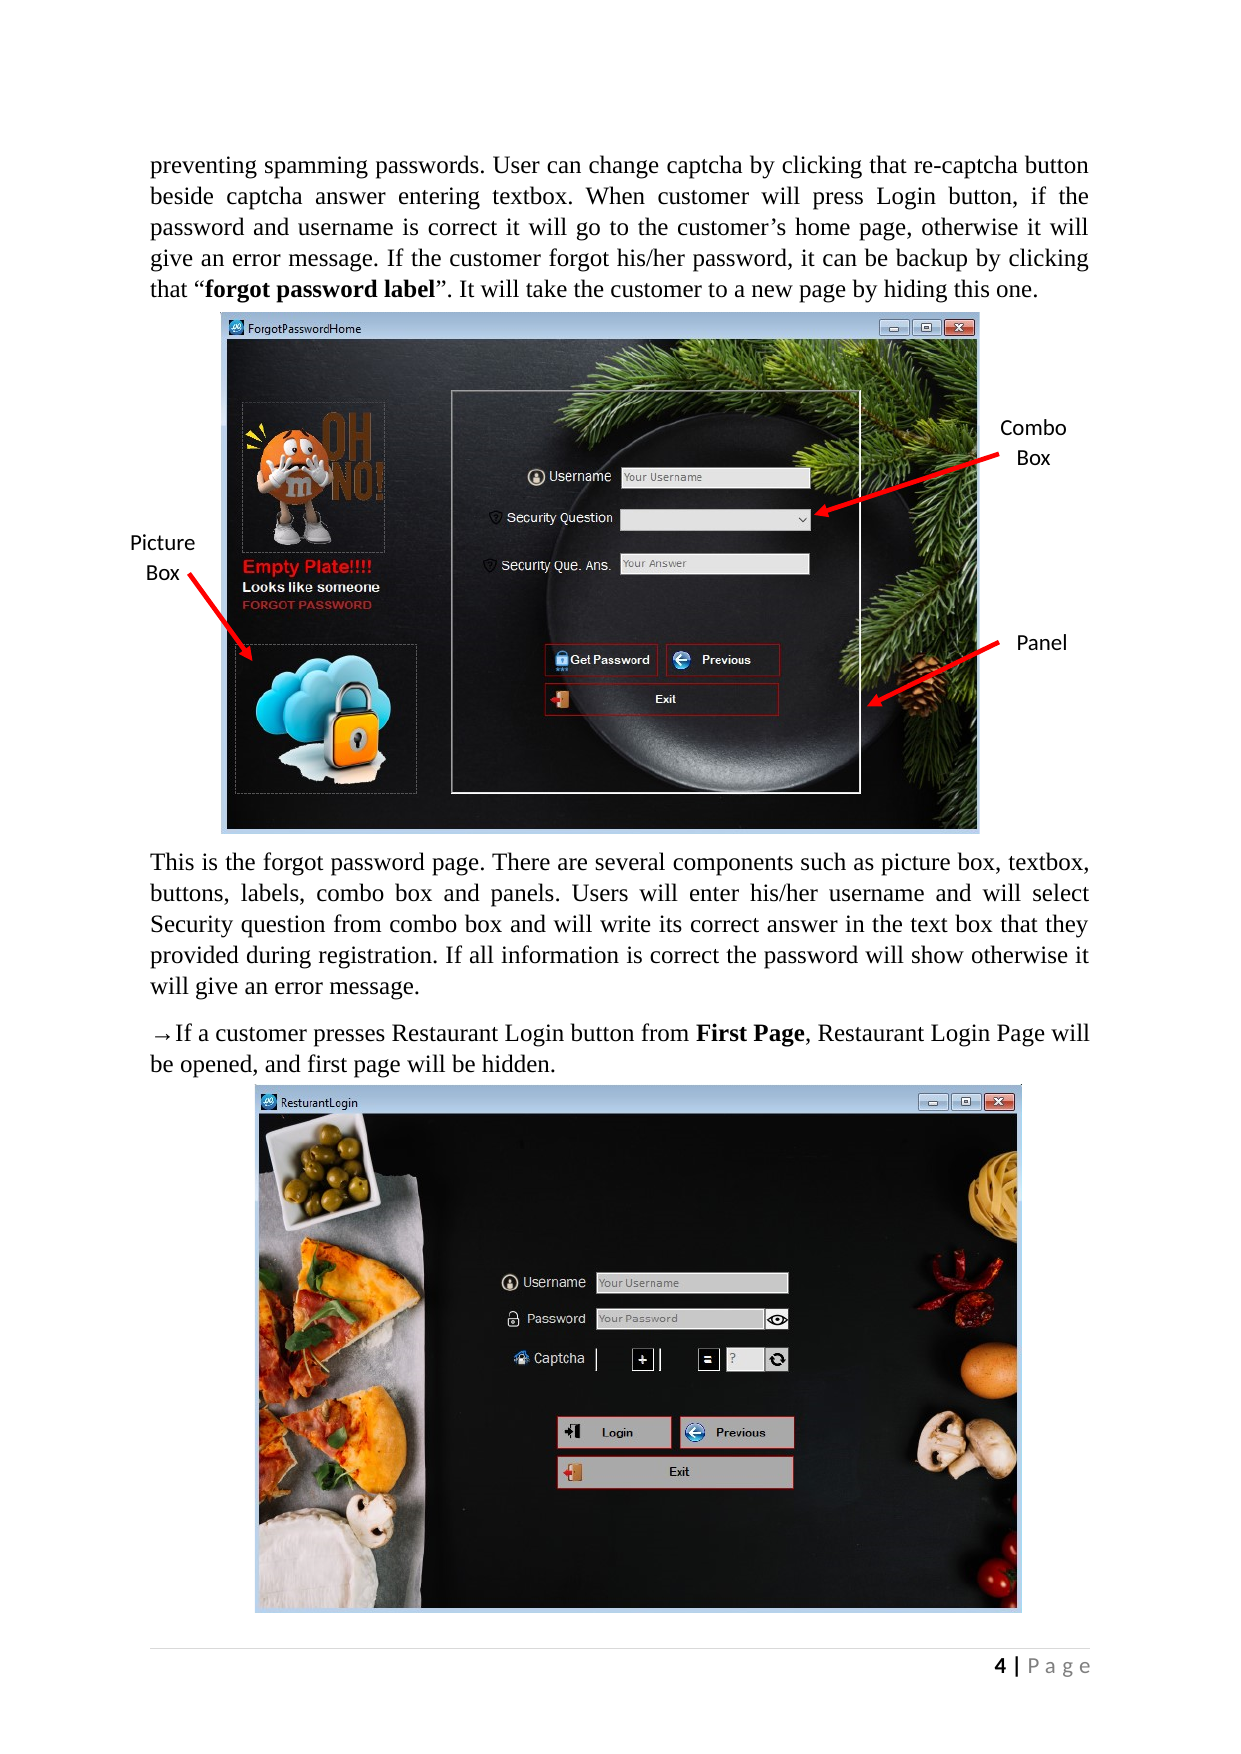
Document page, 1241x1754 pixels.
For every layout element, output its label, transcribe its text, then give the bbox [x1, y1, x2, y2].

picture [220, 312, 980, 834]
text →If a customer presses Restaurant Login button from First Page, Restaurant Login Page will be opened, and first page will be hidden. [150, 1018, 1090, 1078]
picture [254, 1084, 1022, 1613]
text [150, 150, 1090, 303]
text This is the forgot password page. There are several components such as picture box, textbox, buttons, labels, combo box and panels. Users will enter his/her username and will select Security question from combo box and will write its correct answer in the text box that they provided during registration. If all information is correct the password will show otherwise it will give an error message. [150, 847, 1090, 999]
